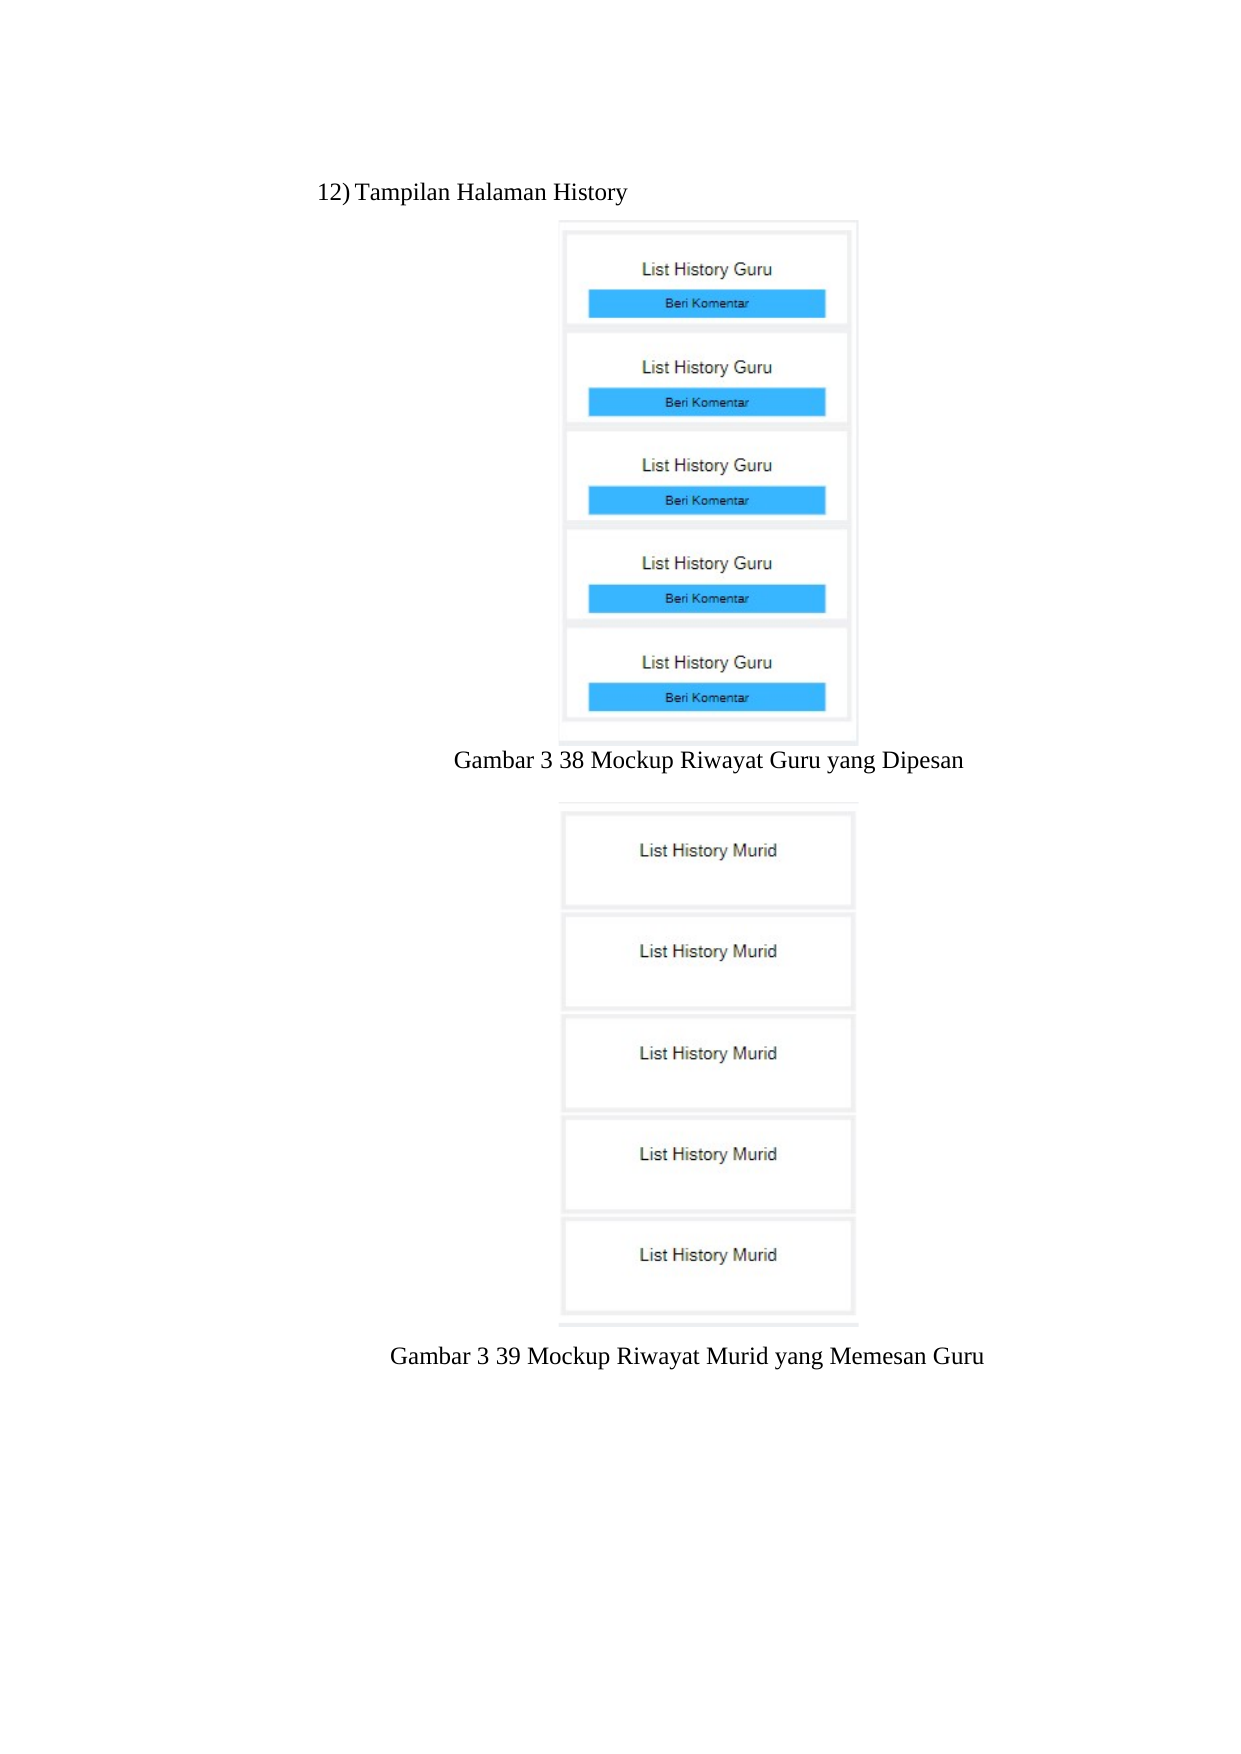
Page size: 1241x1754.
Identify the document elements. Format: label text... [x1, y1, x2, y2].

picture [558, 220, 859, 746]
text Gambar 3 38 Mockup Riwayat Guru yang Dipesan [354, 745, 1063, 774]
picture [558, 802, 859, 1327]
text Gambar 3 39 Mockup Riwayat Murid yang Memesan Guru [311, 1341, 1063, 1370]
list Tampilan Halaman History [317, 177, 1063, 206]
